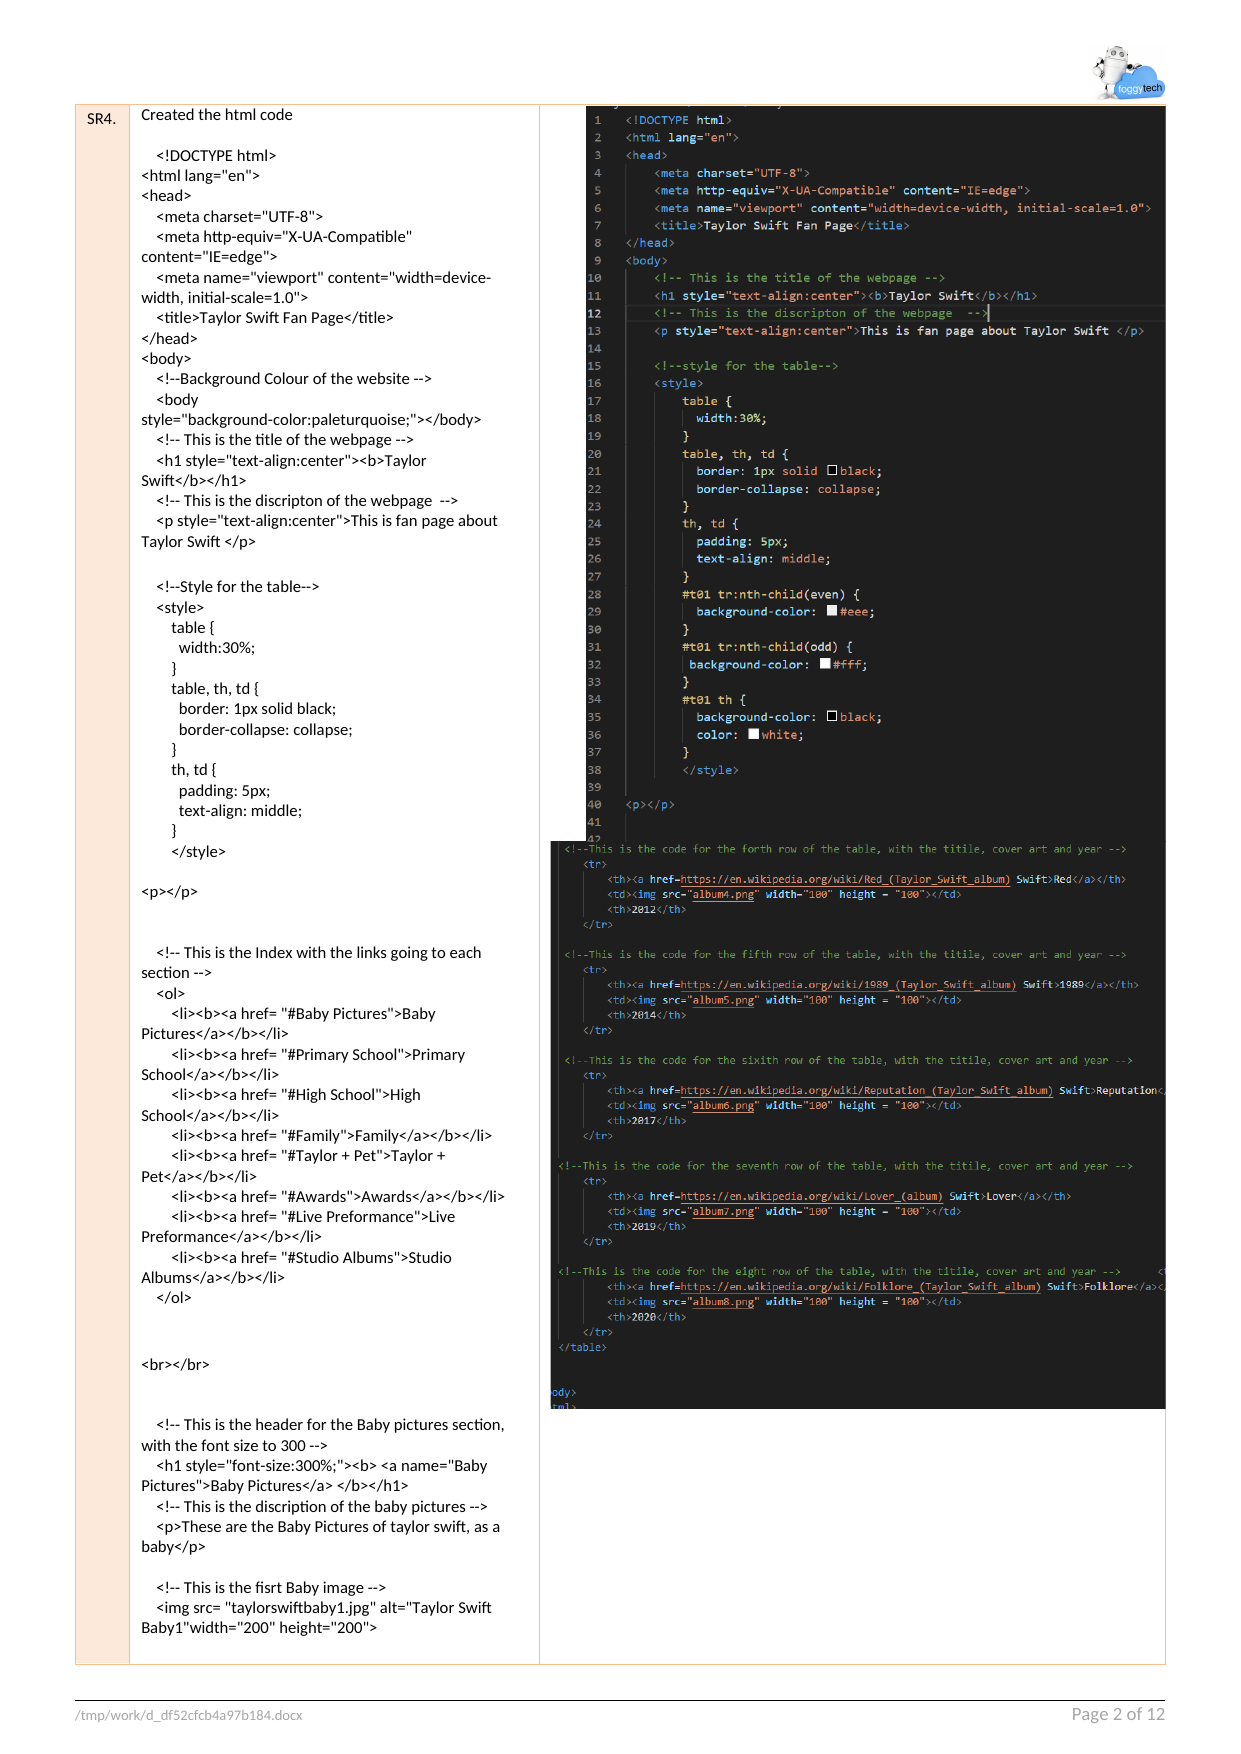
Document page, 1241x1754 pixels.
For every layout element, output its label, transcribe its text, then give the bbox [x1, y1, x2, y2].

picture [1089, 44, 1166, 101]
table_cell SR4. [76, 105, 129, 1663]
table_cell [540, 105, 1165, 1663]
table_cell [130, 105, 539, 1663]
picture [550, 106, 1166, 1409]
